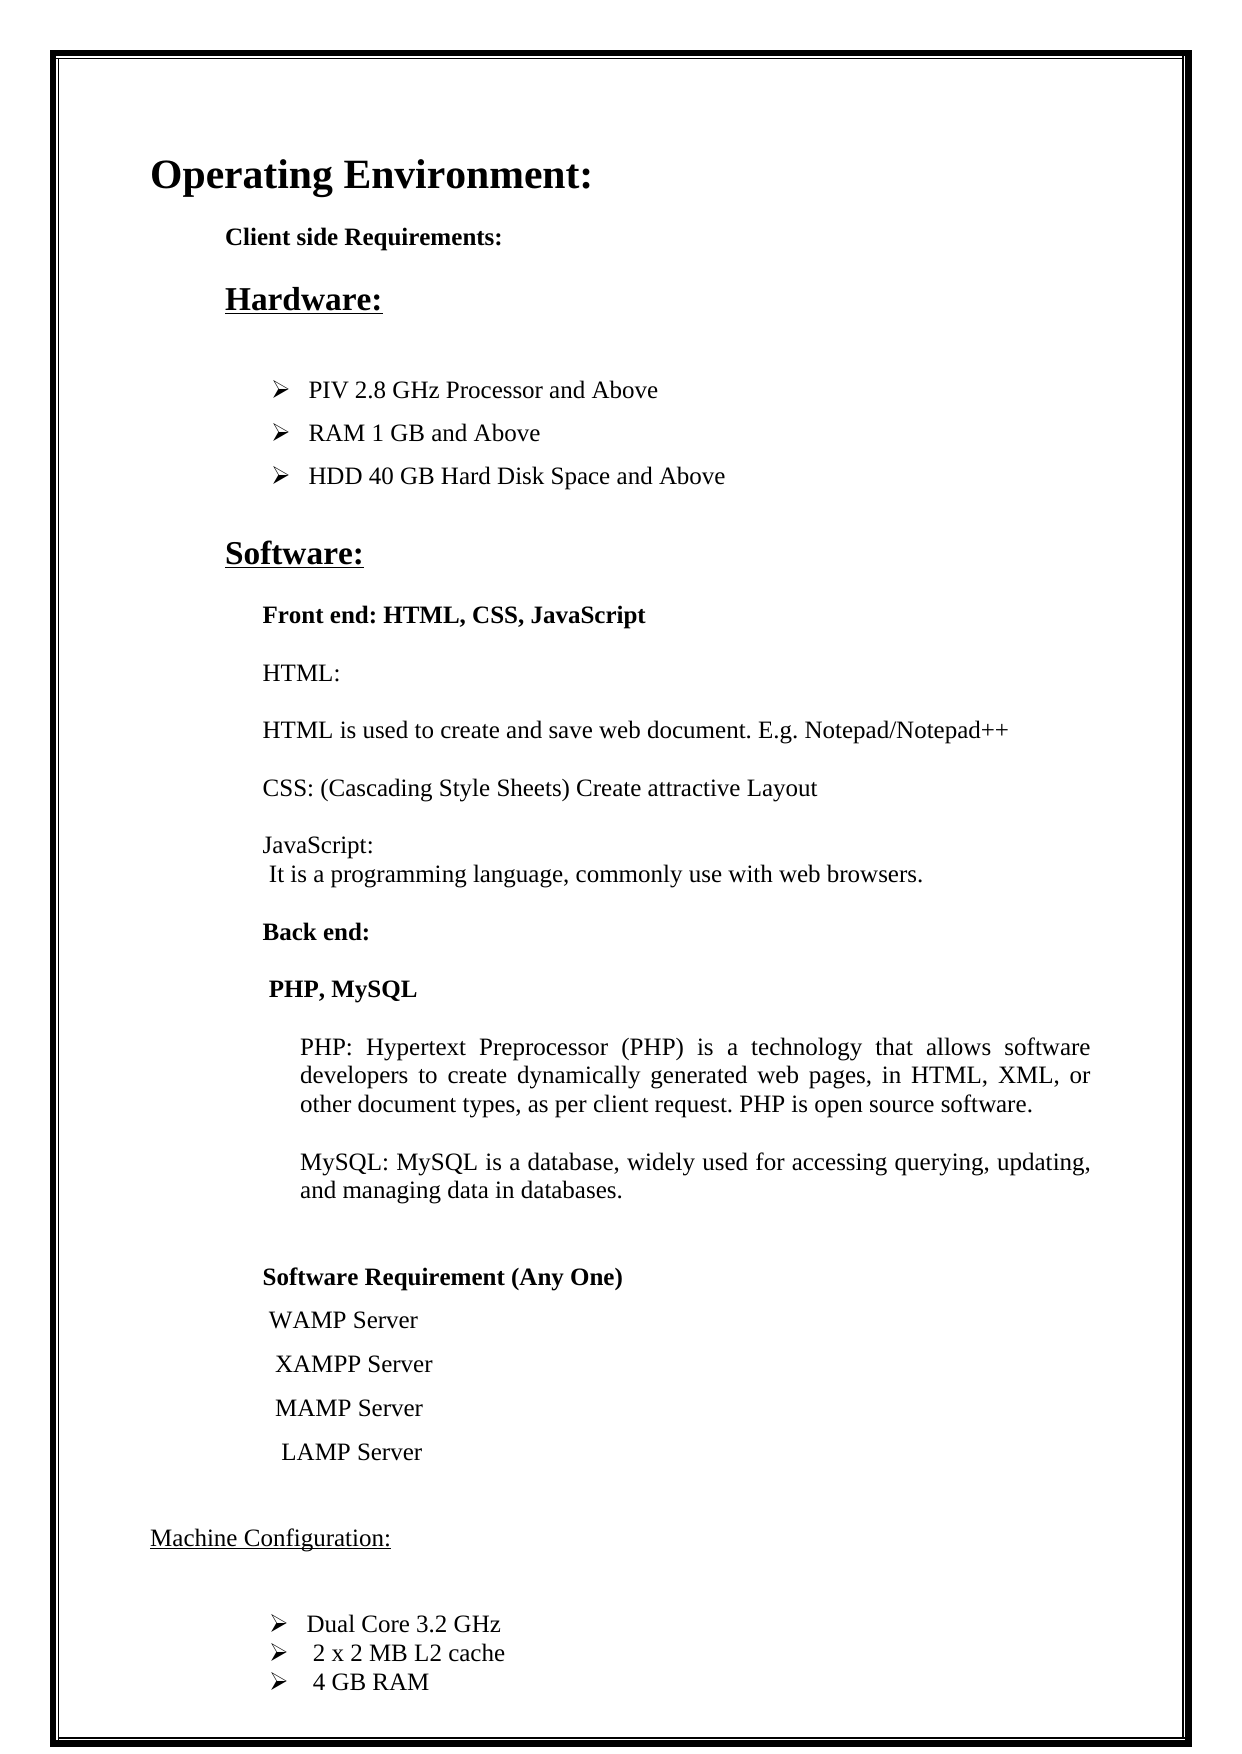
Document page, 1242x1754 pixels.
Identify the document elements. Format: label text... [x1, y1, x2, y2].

text Software: [187, 533, 1092, 572]
list HDD 40 GB Hard Disk Space and Above [271, 461, 1092, 490]
text HTML is used to create and save web document. E.g. Notepad/Notepad++ [225, 715, 1092, 744]
text PHP, MySQL [225, 974, 1092, 1003]
text Back end: [225, 917, 1092, 945]
text HTML: [225, 658, 1092, 687]
text Front end: HTML, CSS, JavaScript [225, 600, 1092, 629]
text MySQL: MySQL is a database, widely used for accessing querying, updating, and managing data in databases. [300, 1147, 1092, 1204]
text PHP: Hypertext Preprocessor (PHP) is a technology that allows software developers to create dynamically generated web pages, in HTML, XML, or other document types, as per client request. PHP is open source software. [300, 1032, 1092, 1118]
text It is a programming language, commonly use with web browsers. [225, 859, 1092, 888]
list PIV 2.8 GHz Processor and Above [271, 375, 1092, 404]
text CSS: (Cascading Style Sheets) Create attractive Layout [225, 773, 1092, 802]
text WAMP Server [150, 1290, 1092, 1334]
text Operating Environment: [150, 150, 1092, 198]
text Hardware: [225, 279, 1092, 318]
text Machine Configuration: [150, 1523, 1092, 1552]
list 4 GB RAM [269, 1667, 1092, 1695]
text JavaScript: [225, 830, 1092, 859]
text LAMP Server [262, 1422, 1092, 1465]
list Dual Core 3.2 GHz [269, 1609, 1092, 1638]
text Software Requirement (Any One) [225, 1262, 1092, 1290]
list RAM 1 GB and Above [271, 418, 1092, 447]
text Client side Requirements: [225, 222, 1092, 251]
list 2 x 2 MB L2 cache [269, 1638, 1092, 1667]
text XAMPP Server [262, 1334, 1092, 1378]
text MAMP Server [262, 1378, 1092, 1422]
